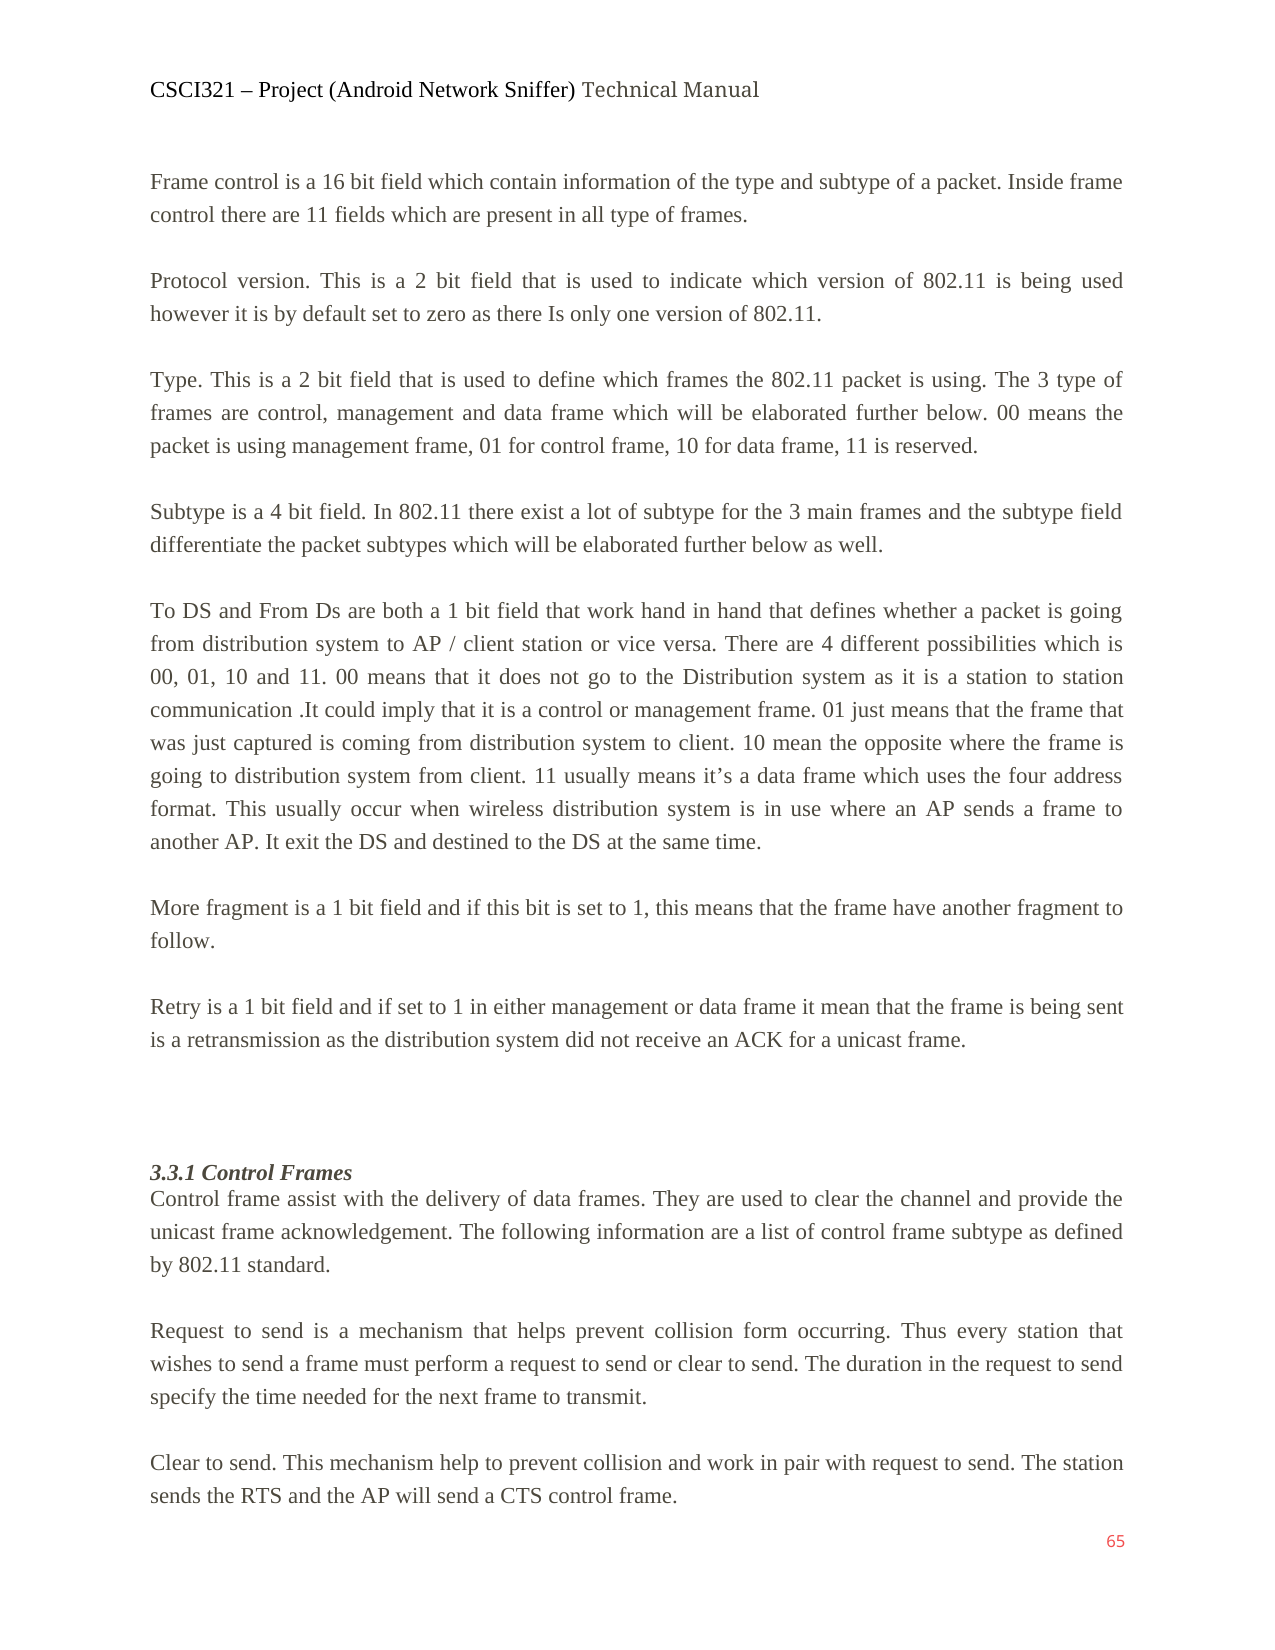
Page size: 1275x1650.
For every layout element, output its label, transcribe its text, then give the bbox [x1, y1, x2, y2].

text Control frame assist with the delivery of data frames. They are used to clear the channel and provide the unicast frame acknowledgement. The following information are a list of control frame subtype as defined by 802.11 standard. [150, 1185, 1125, 1277]
text To DS and From Ds are both a 1 bit field that work hand in hand that defines whether a packet is going from distribution system to AP / client station or vice versa. There are 4 different possibilities which is 00, 01, 10 and 11. 00 means that it does not go to the Distribution system as it is a station to station communication .It could imply that it is a control or management frame. 01 just means that the frame that was just captured is coming from distribution system to client. 10 mean the opposite where the frame is going to distribution system from client. 11 usually means it’s a data frame which uses the four address format. This usually occur when wireless distribution system is in use where an AP sends a frame to another AP. It exit the DS and destined to the DS at the same time. [150, 598, 1125, 854]
text Subtype is a 4 bit field. In 802.11 there exist a lot of subtype for the 3 main frames and the subtype field differentiate the packet subtypes which will be elaborated further below as well. [150, 498, 1125, 558]
text Protocol version. This is a 2 bit field that is used to indicate which version of 802.11 is being used however it is by default set to zero as there Is only one version of 802.11. [150, 267, 1125, 326]
text Frame control is a 16 bit field which contain information of the type and subtype of a packet. Inside frame control there are 11 fields which are present in all type of frames. [150, 168, 1125, 227]
subtitle 3.3.1 Control Frames [150, 1159, 1125, 1185]
text Retry is a 1 bit field and if set to 1 in either management or data frame it mean that the frame is being sent is a retransmission as the distribution system did not receive an ACK for a unicast frame. [150, 993, 1125, 1053]
text Request to send is a mechanism that helps prevent collision form occurring. Thus every station that wishes to send a frame must perform a request to send or clear to send. The duration in the request to send specify the time needed for the next frame to transmit. [150, 1317, 1125, 1409]
text Clear to send. This mechanism help to prevent collision and work in pair with request to send. The station sends the RTS and the AP will send a CTS control frame. [150, 1449, 1125, 1509]
text Type. This is a 2 bit field that is used to define which frames the 802.11 packet is using. The 3 type of frames are control, management and data frame which will be elaborated further below. 00 means the packet is using management frame, 01 for control frame, 10 for data frame, 11 is reserved. [150, 366, 1125, 458]
text More fragment is a 1 bit field and if this bit is set to 1, this means that the frame have another fragment to follow. [150, 894, 1125, 953]
